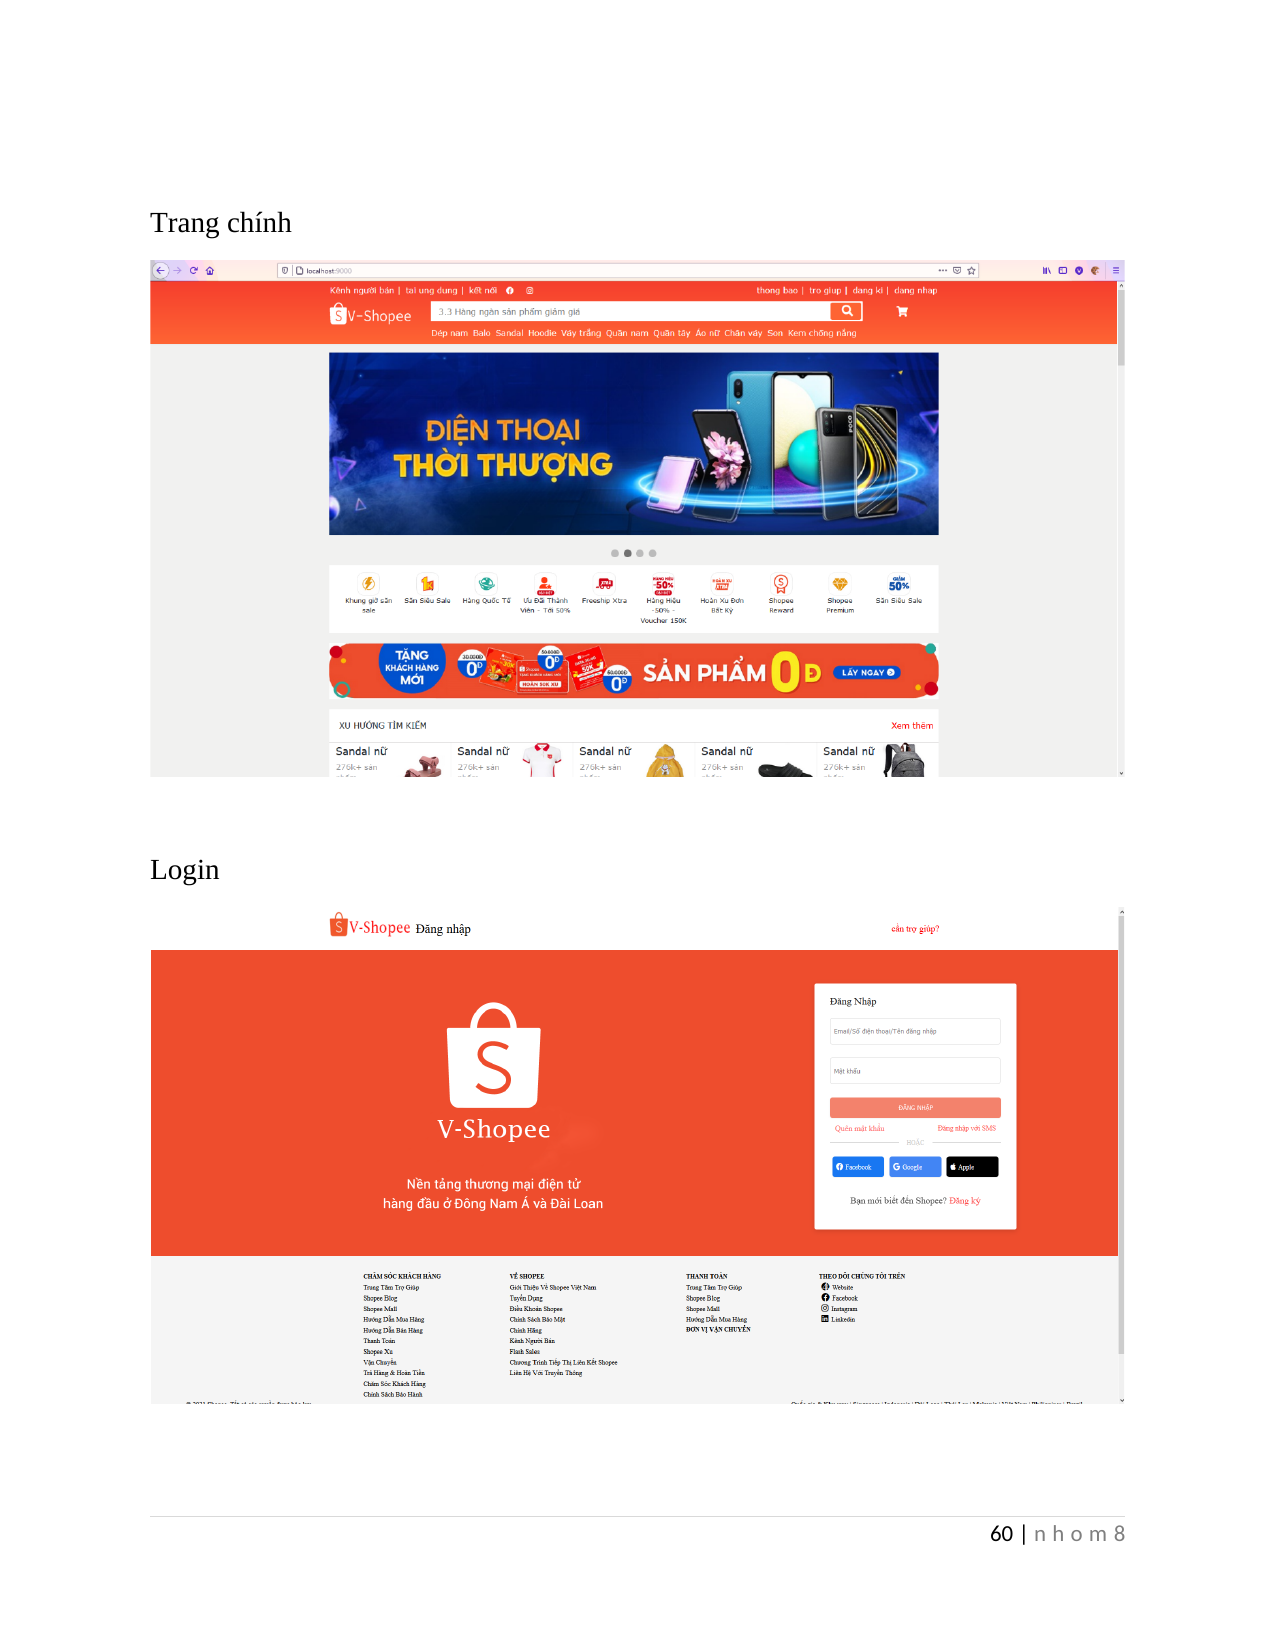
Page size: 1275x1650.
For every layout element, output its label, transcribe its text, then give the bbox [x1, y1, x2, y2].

text Trang chính [150, 205, 1125, 239]
picture [151, 907, 1125, 1404]
picture [150, 260, 1125, 777]
text Login [150, 852, 1125, 886]
